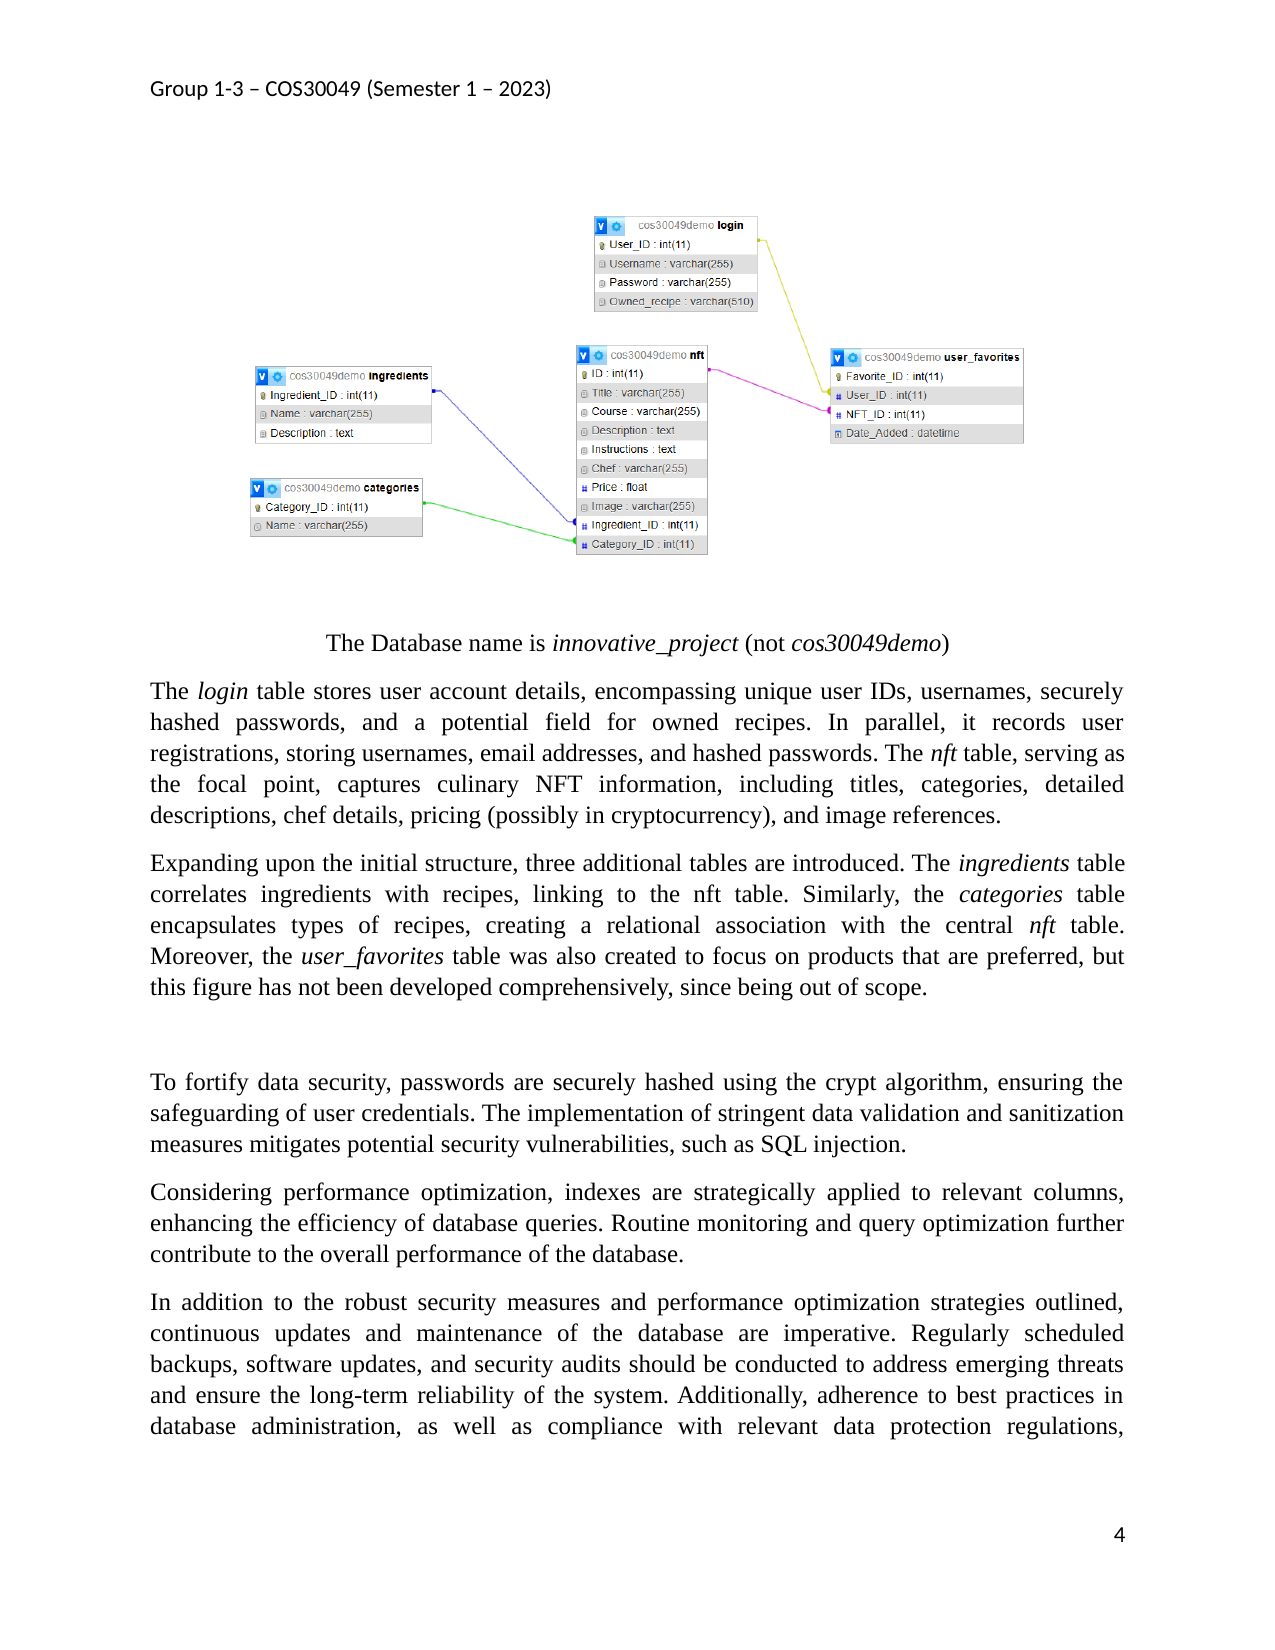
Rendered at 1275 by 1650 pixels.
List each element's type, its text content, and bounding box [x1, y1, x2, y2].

text The Database name is innovative_project (not cos30049demo) [150, 628, 1125, 657]
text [150, 1287, 1125, 1440]
text The login table stores user account details, encompassing unique user IDs, usernames, securely hashed passwords, and a potential field for owned recipes. In parallel, it records user registrations, storing usernames, email addresses, and hashed passwords. The nft table, serving as the focal point, captures culinary NFT information, including titles, categories, detailed descriptions, chef details, pricing (possibly in cryptocurrency), and image references. [150, 676, 1125, 829]
text To fortify data security, passwords are securely hashed using the crypt algorithm, ensuring the safeguarding of user credentials. The implementation of stringent data validation and sanitization measures mitigates potential security vulnerabilities, such as SQL injection. [150, 1067, 1125, 1158]
text Expanding upon the initial structure, three additional tables are introduced. The ingredients table correlates ingredients with recipes, linking to the nft table. Similarly, the categories table encapsulates types of recipes, creating a relational association with the central nft table. Moreover, the user_favorites table was also created to focus on products that are preferred, but this figure has not been developed comprehensively, since being out of scope. [150, 848, 1125, 1001]
text Considering performance optimization, indexes are strategically applied to relevant columns, enhancing the efficiency of database queries. Routine monitoring and query optimization further contribute to the overall performance of the database. [150, 1177, 1125, 1268]
picture [150, 150, 1125, 610]
